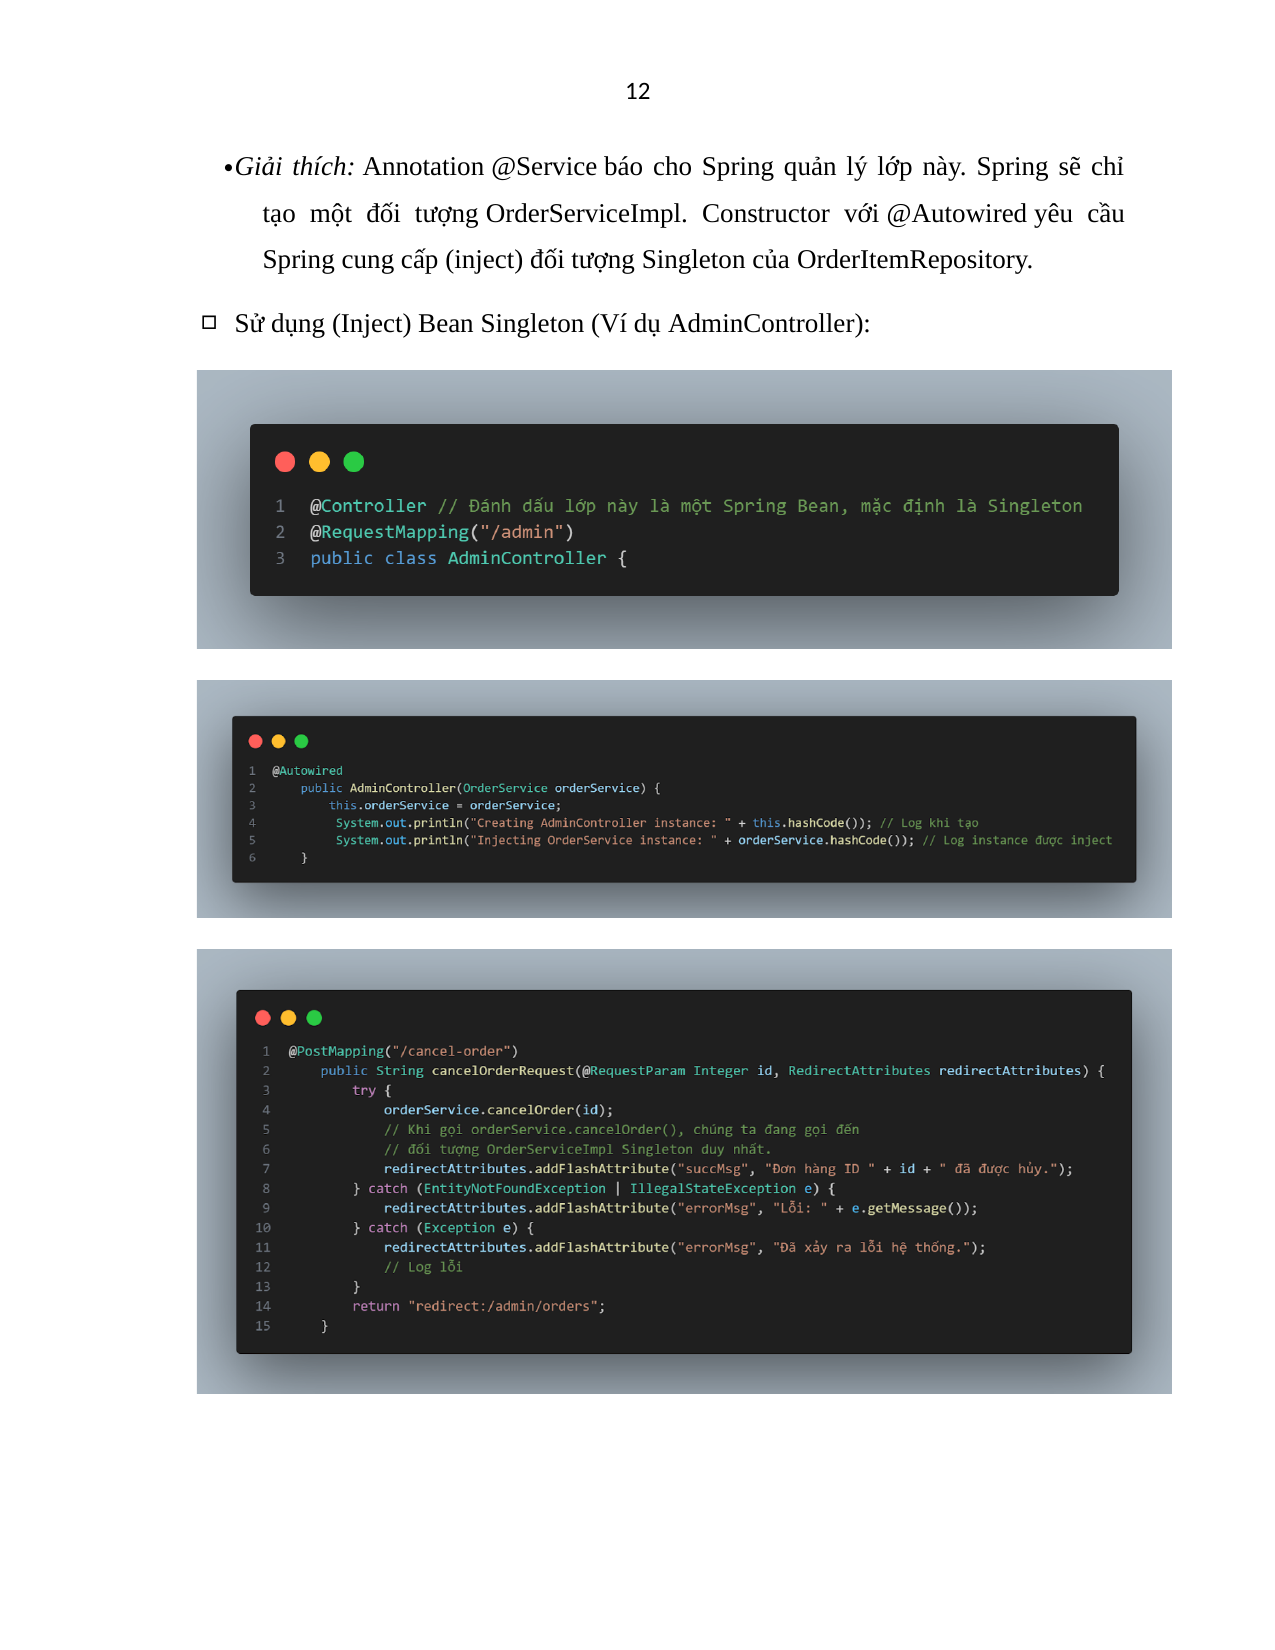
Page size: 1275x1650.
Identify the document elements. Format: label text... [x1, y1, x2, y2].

picture [196, 949, 1172, 1394]
list Giải thích: Annotation @Service báo cho Spring quản lý lớp này. Spring sẽ chỉ tạo một đối tượng OrderServiceImpl. Constructor với @Autowired yêu cầu Spring cung cấp (inject) đối tượng Singleton của OrderItemRepository. [225, 150, 1125, 274]
picture [196, 680, 1172, 918]
picture [196, 370, 1172, 649]
list Sử dụng (Inject) Bean Singleton (Ví dụ AdminController): [197, 307, 1125, 338]
